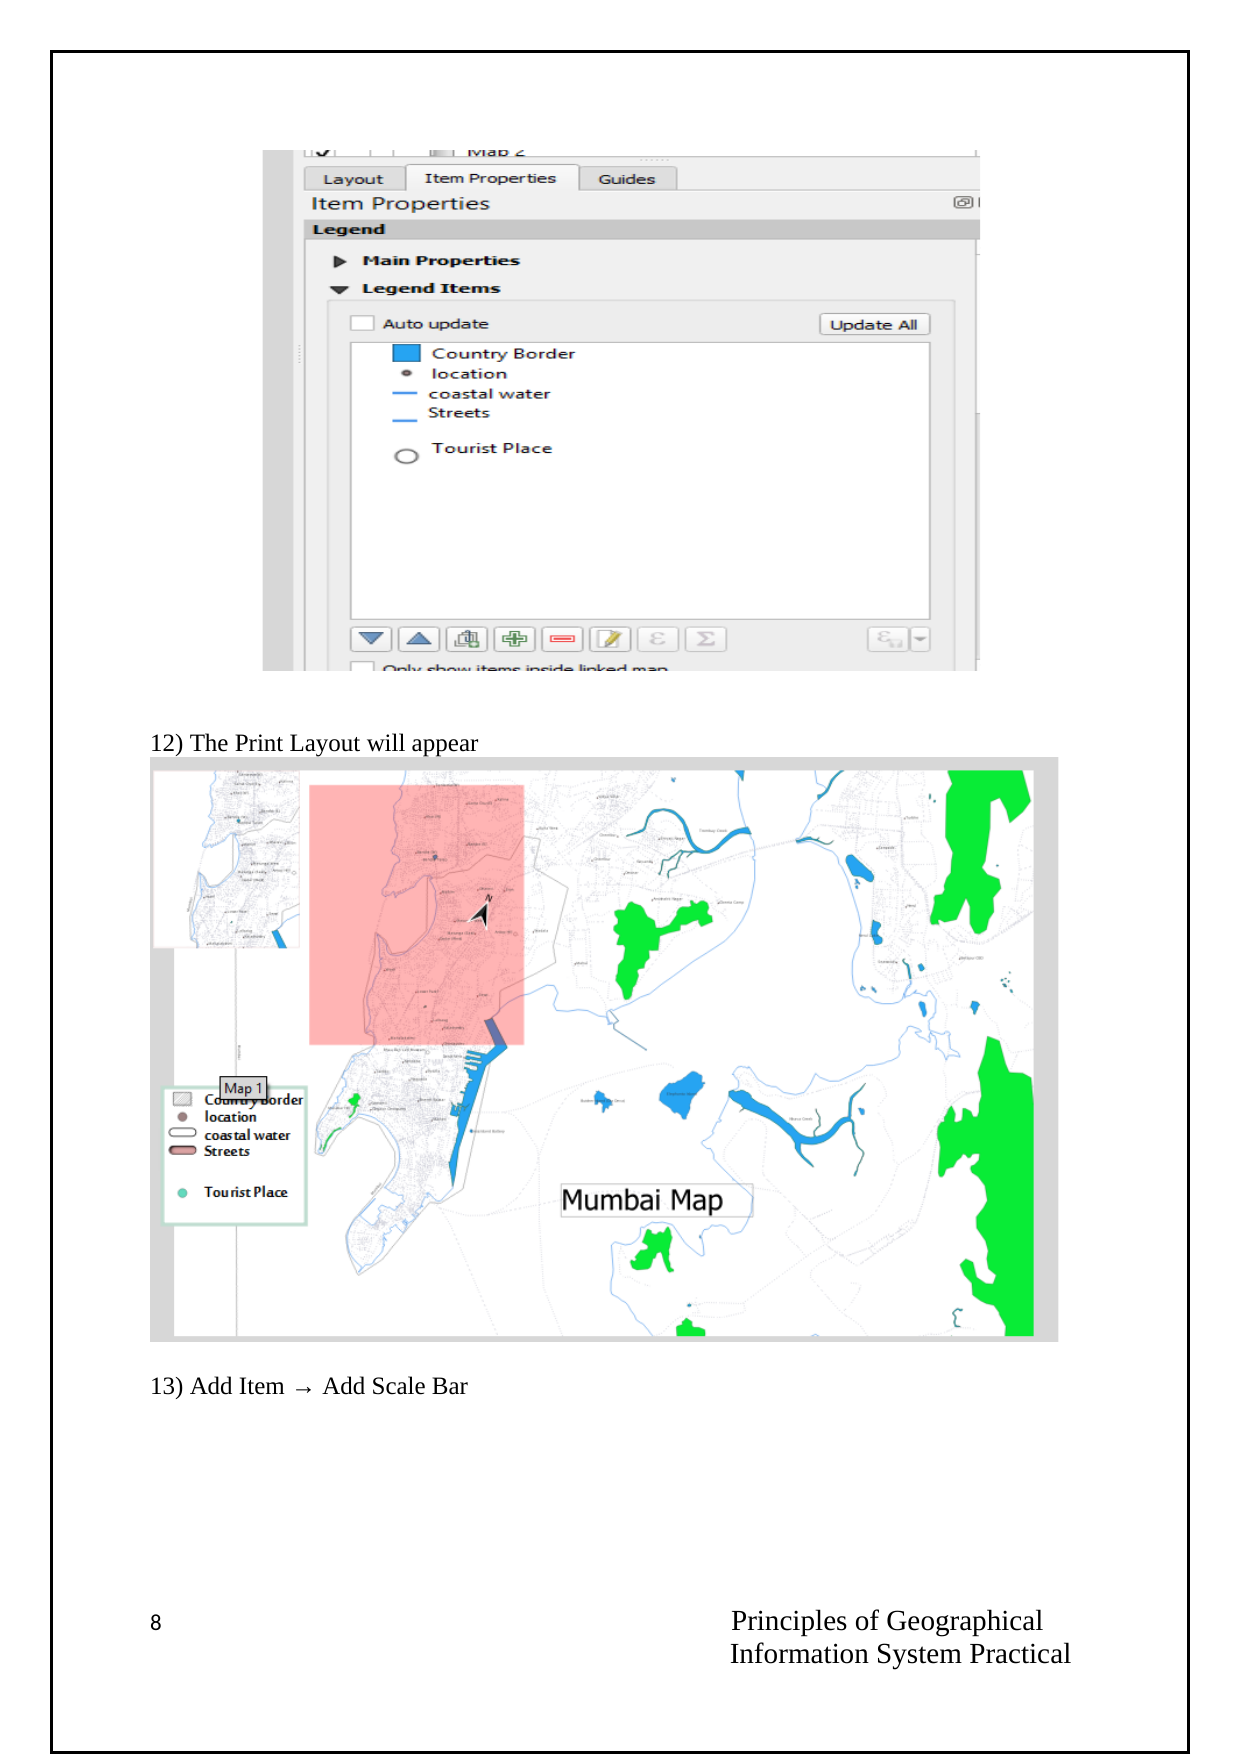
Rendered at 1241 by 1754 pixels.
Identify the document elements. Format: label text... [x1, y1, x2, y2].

picture [262, 150, 981, 671]
text 13) Add Item → Add Scale Bar [150, 1371, 1090, 1399]
text 12) The Print Layout will appear [150, 728, 1090, 757]
picture [150, 757, 1059, 1342]
